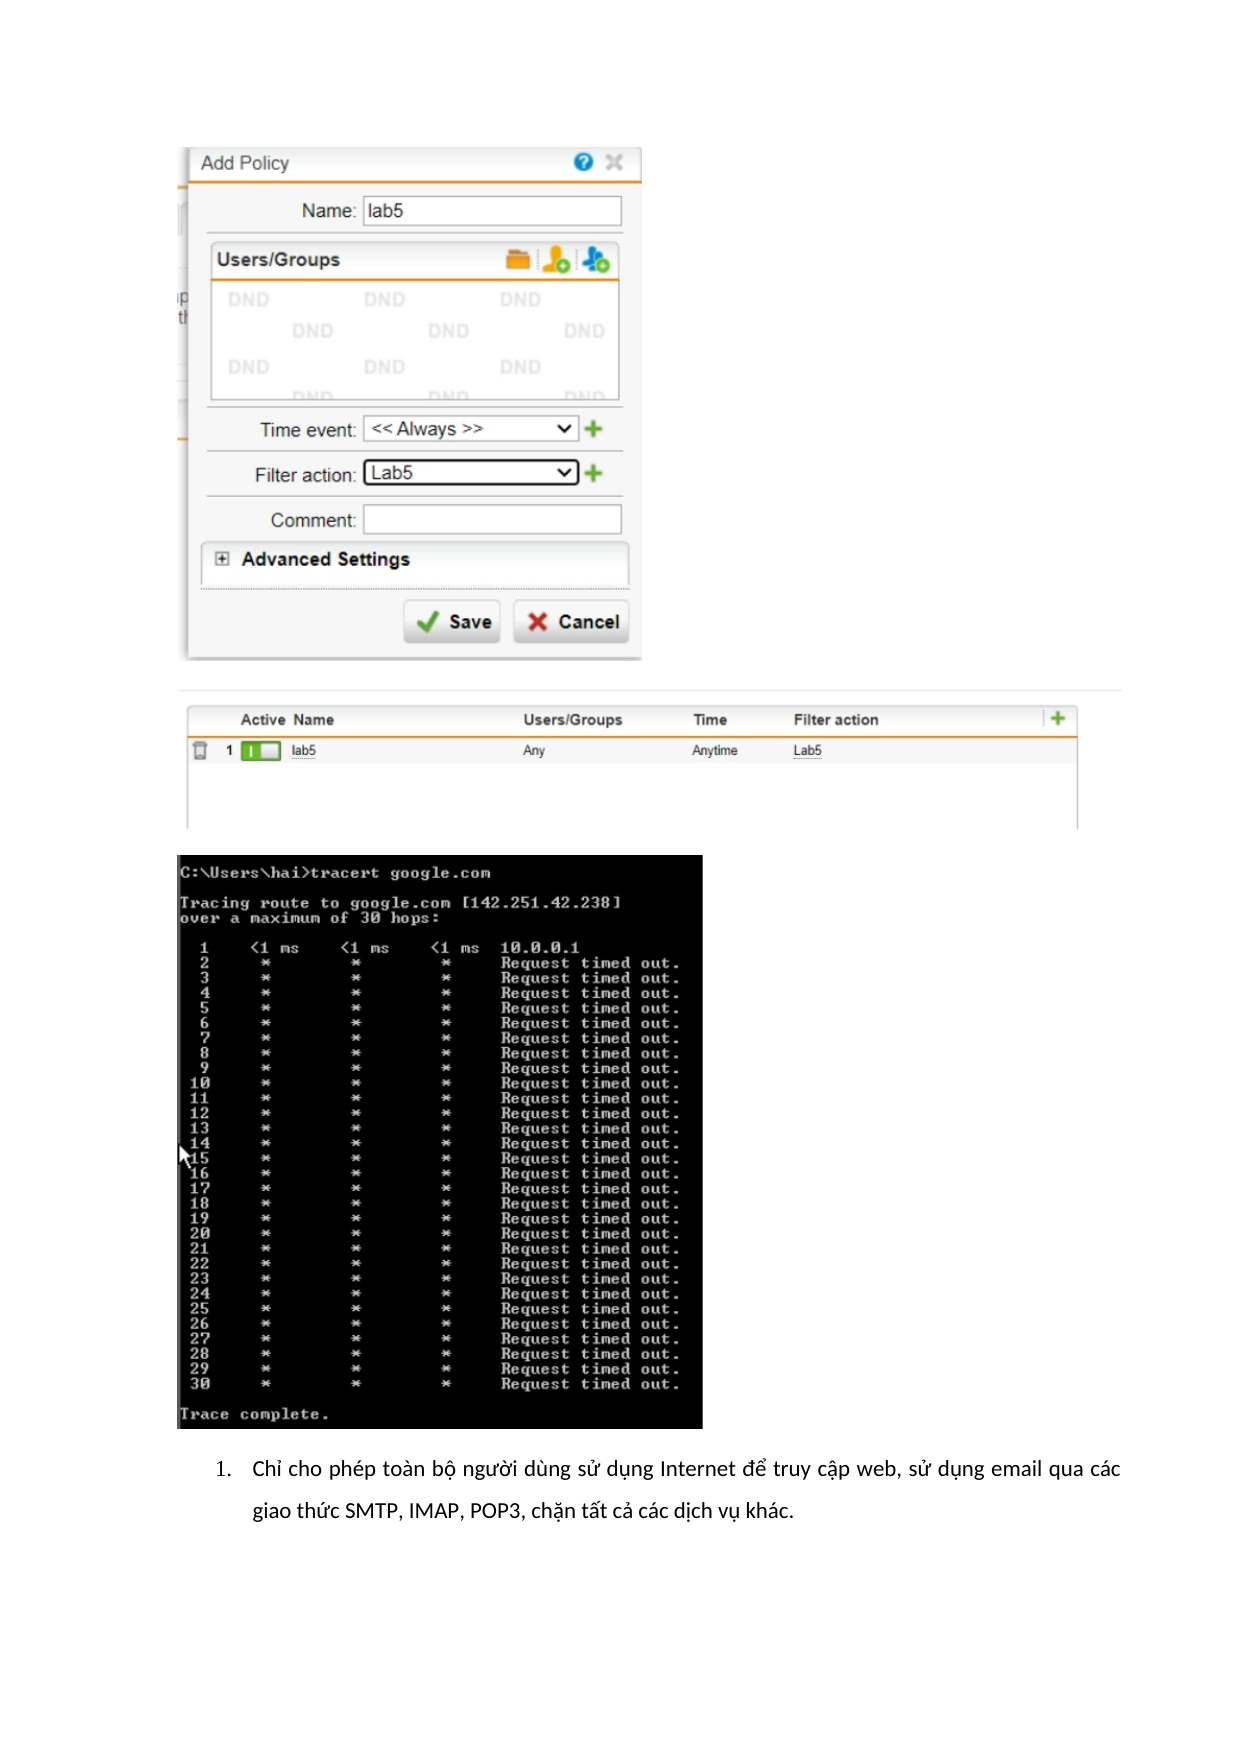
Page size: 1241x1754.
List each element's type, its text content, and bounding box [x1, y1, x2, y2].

picture [177, 147, 643, 661]
picture [177, 685, 1123, 830]
list Chỉ cho phép toàn bộ người dùng sử dụng Internet để truy cập web, sử dụng email qua các giao thức SMTP, IMAP, POP3, chặn tất cả các dịch vụ khác. [215, 1454, 1122, 1524]
picture [177, 855, 703, 1429]
